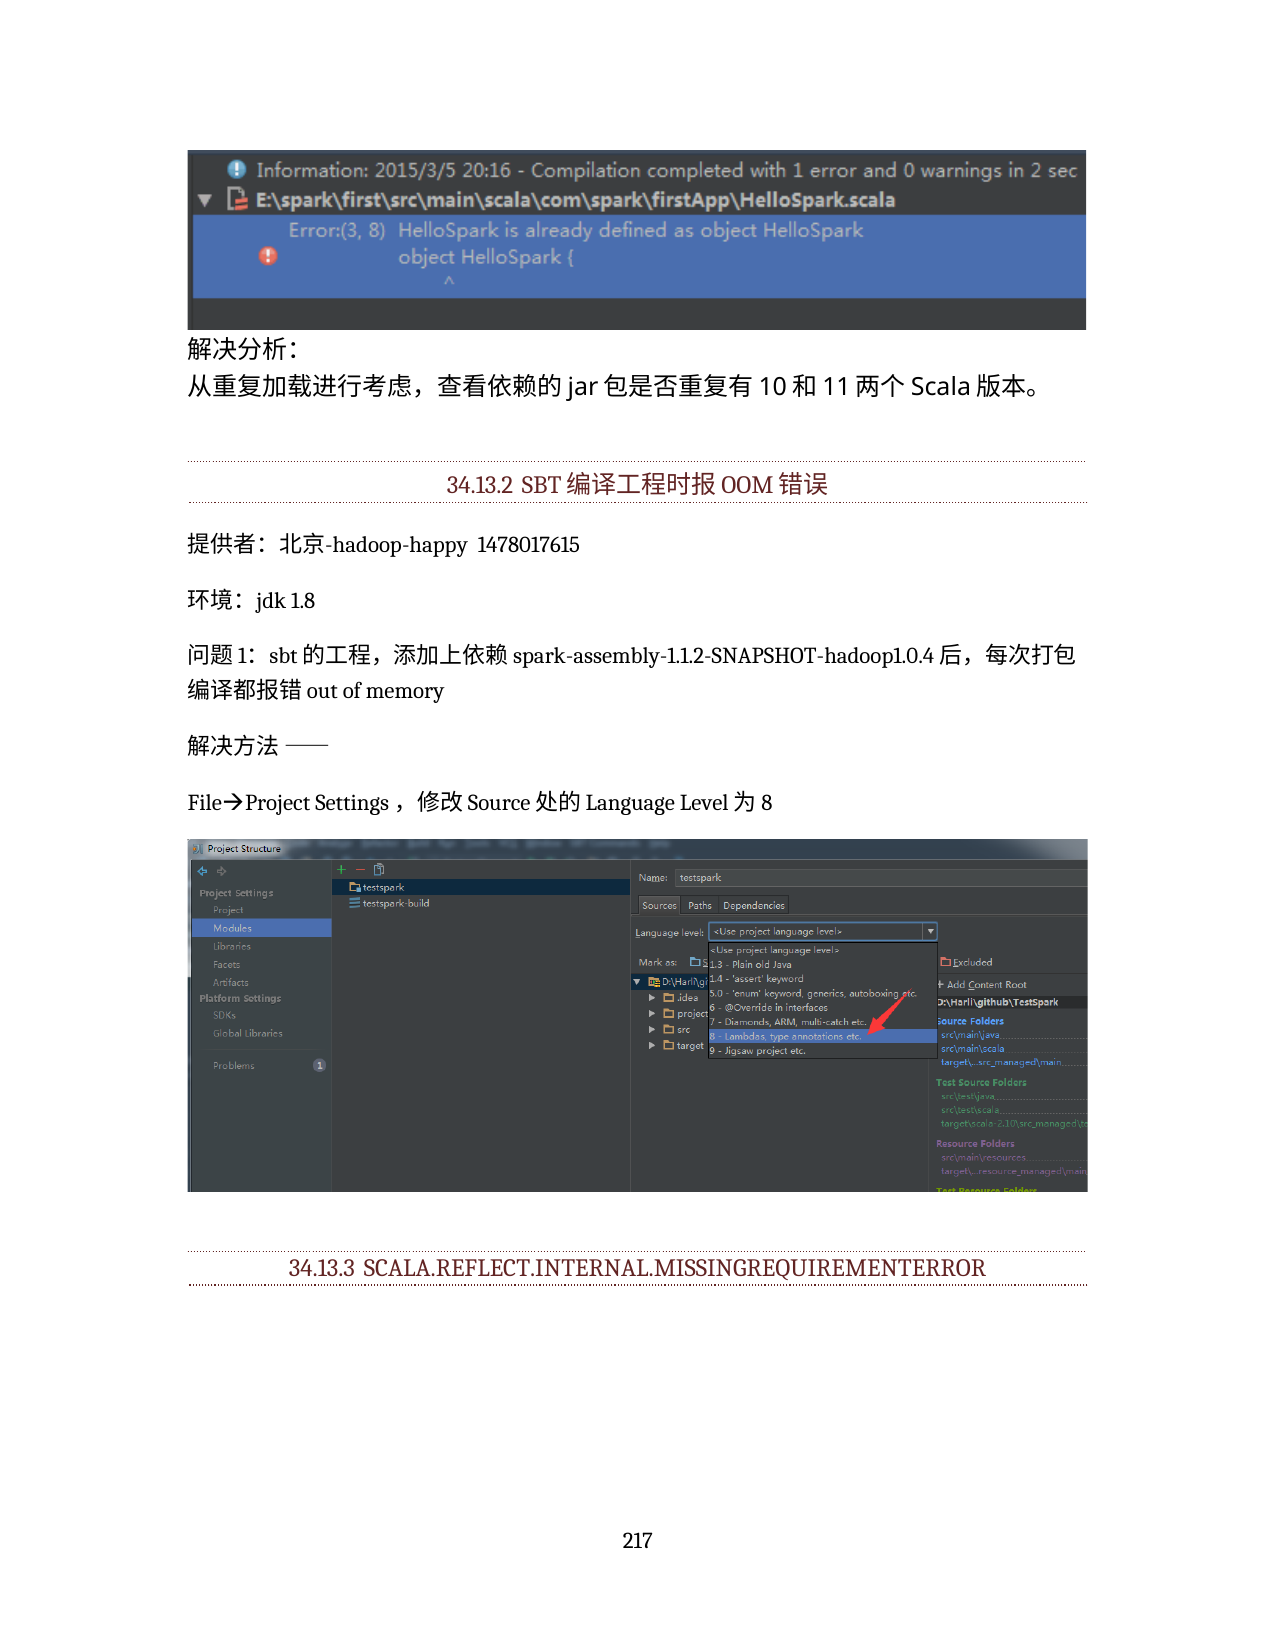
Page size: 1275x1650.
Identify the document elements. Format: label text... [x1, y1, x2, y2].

text FileProject Settings ，修改Source处的Language Level 为8 [187, 783, 1087, 817]
text 环境：jdk 1.8 [187, 582, 1087, 615]
subtitle scala.reflect.internal.MissingRequirementError [187, 1251, 1087, 1286]
text 提供者：北京-hadoop-happy 1478017615 [187, 526, 1087, 559]
text 解决方法 —— [187, 728, 1087, 761]
picture [187, 150, 1087, 330]
picture [187, 839, 1088, 1192]
text 从重复加载进行考虑，查看依赖的jar包是否重复有10和11两个Scala版本。 [187, 366, 1087, 402]
subtitle sbt编译工程时报OOM错误 [187, 461, 1087, 503]
text 问题1：sbt的工程，添加上依赖spark-assembly-1.1.2-SNAPSHOT-hadoop1.0.4后，每次打包编译都报错out of memory [187, 637, 1087, 705]
text 解决分析： [187, 330, 1087, 366]
